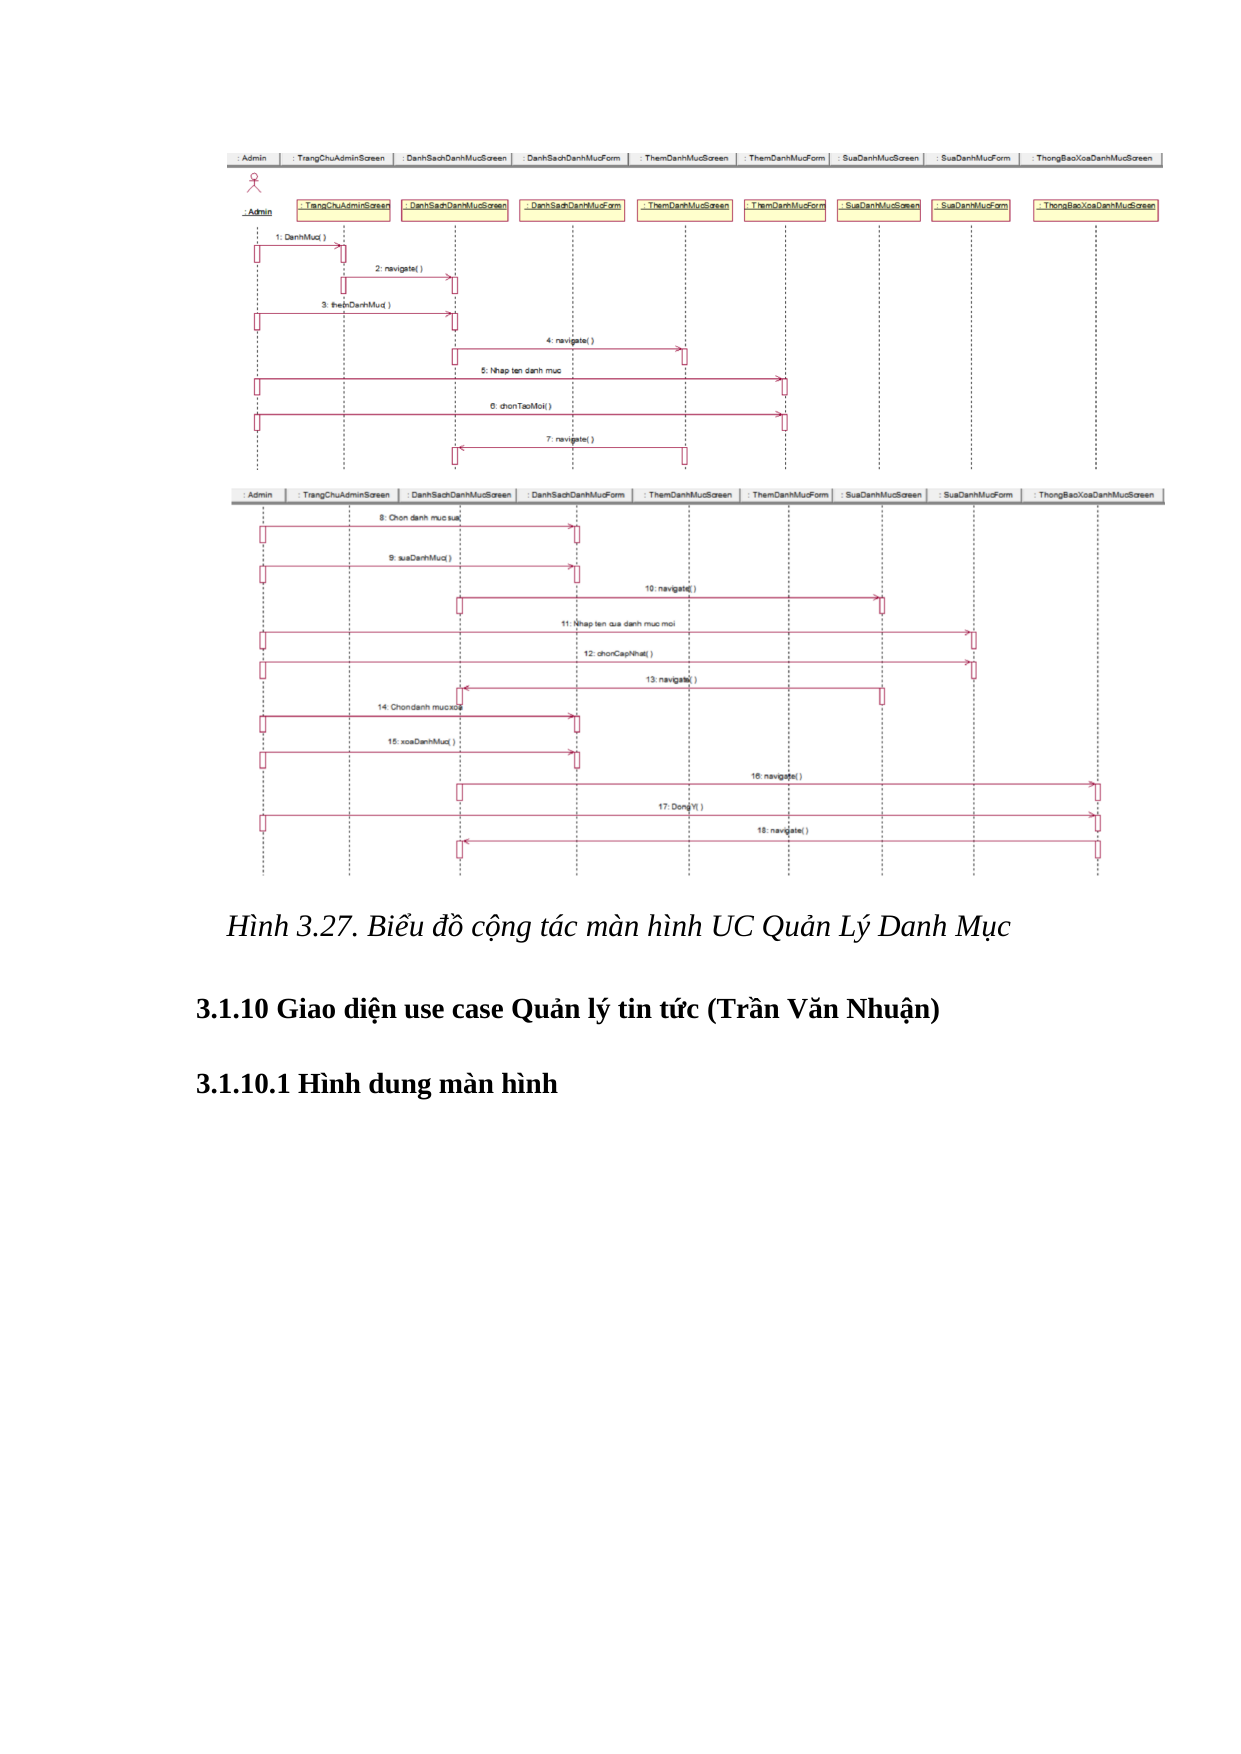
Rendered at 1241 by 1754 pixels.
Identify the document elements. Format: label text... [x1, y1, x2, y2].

subtitle 3.1.10 Giao diện use case Quản lý tin tức (Trần Văn Nhuận) [196, 991, 1090, 1024]
text Hình 3.27. Biểu đồ cộng tác màn hình UC Quản Lý Danh Mục [150, 908, 1090, 944]
subtitle 3.1.10.1 Hình dung màn hình [196, 1066, 1090, 1099]
picture [225, 150, 1166, 484]
picture [225, 487, 1166, 879]
